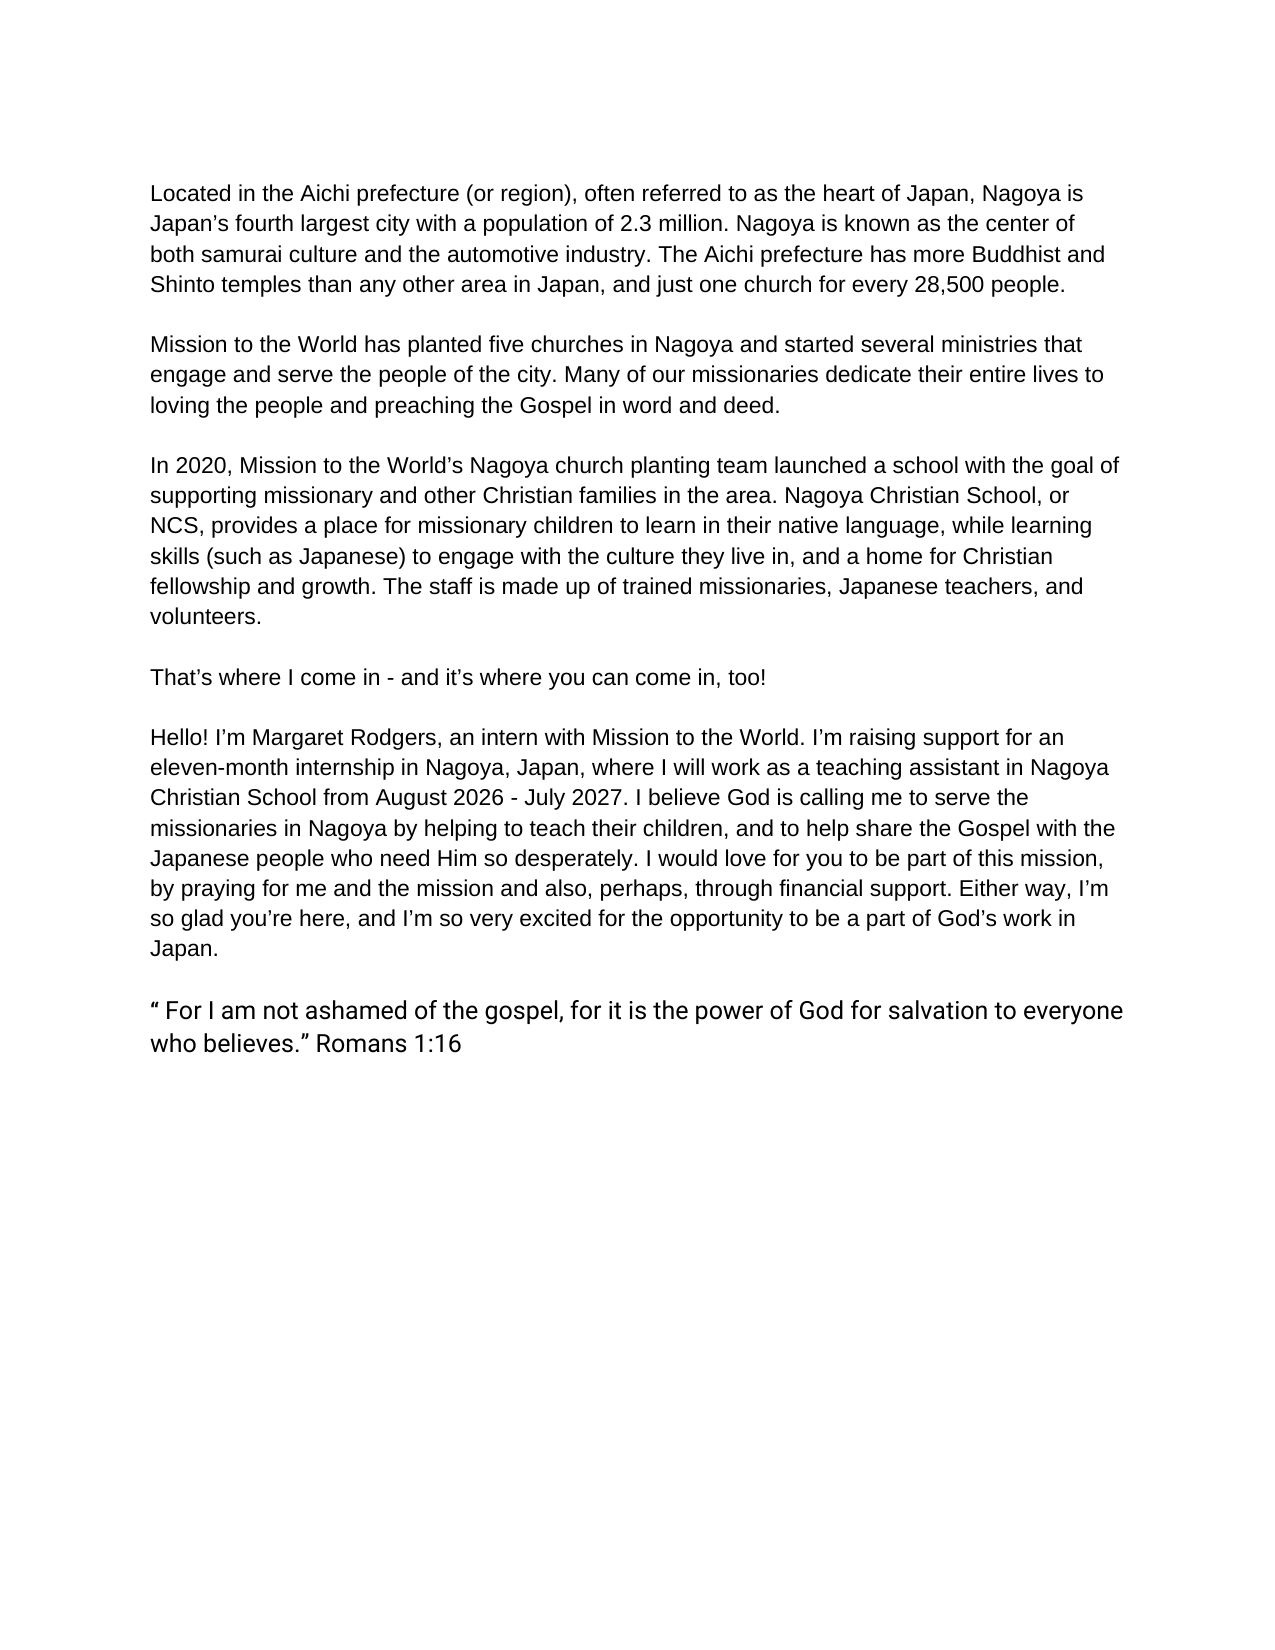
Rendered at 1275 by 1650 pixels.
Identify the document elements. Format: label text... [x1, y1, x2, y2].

text Hello! I’m Margaret Rodgers, an intern with Mission to the World. I’m raising support for an eleven-month internship in Nagoya, Japan, where I will work as a teaching assistant in Nagoya Christian School from August 2026 - July 2027. I believe God is calling me to serve the missionaries in Nagoya by helping to teach their children, and to help share the Gospel with the Japanese people who need Him so desperately. I would love for you to be part of this mission, by praying for me and the mission and also, perhaps, through financial support. Either way, I’m so glad you’re here, and I’m so very excited for the opportunity to be a part of God’s work in Japan. [150, 724, 1125, 962]
text Located in the Aichi prefecture (or region), often referred to as the heart of Japan, Nagoya is Japan’s fourth largest city with a population of 2.3 million. Nagoya is known as the center of both samurai culture and the automotive industry. The Aichi prefecture has more Buddhist and Shinto temples than any other area in Japan, and just one church for every 28,500 people. [150, 180, 1125, 297]
text That’s where I come in - and it’s where you can come in, too! [150, 663, 1125, 690]
text Mission to the World has planted five churches in Nagoya and started several ministries that engage and serve the people of the city. Many of our missionaries dedicate their entire lives to loving the people and preaching the Gospel in word and deed. [150, 331, 1125, 418]
text “ For I am not ashamed of the gospel, for it is the power of God for salvation to everyone who believes.” Romans 1:16 [150, 996, 1125, 1059]
text In 2020, Mission to the World’s Nagoya church planting team launched a school with the goal of supporting missionary and other Christian families in the area. Nagoya Christian School, or NCS, provides a place for missionary children to learn in their native language, while learning skills (such as Japanese) to engage with the culture they live in, and a home for Christian fellowship and growth. The staff is made up of trained missionaries, Japanese teachers, and volunteers. [150, 452, 1125, 629]
